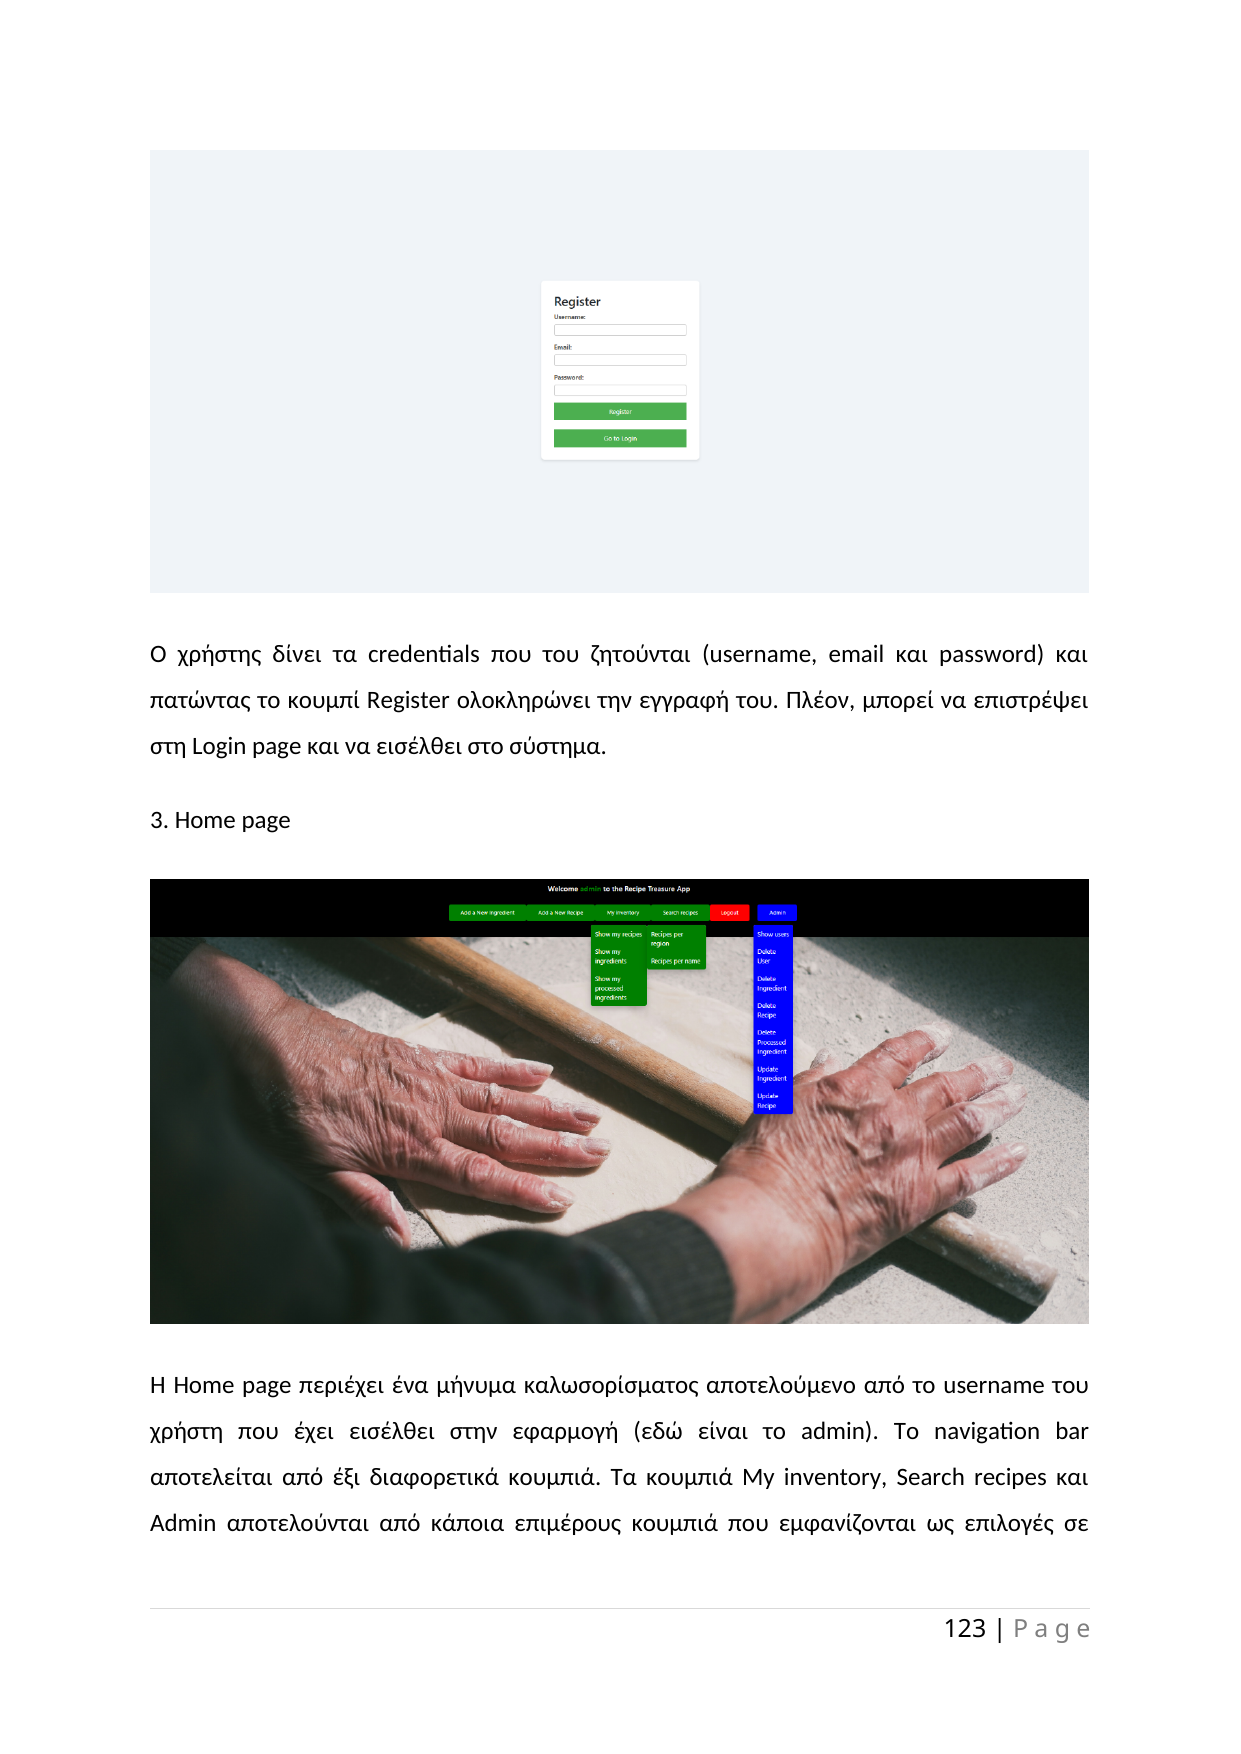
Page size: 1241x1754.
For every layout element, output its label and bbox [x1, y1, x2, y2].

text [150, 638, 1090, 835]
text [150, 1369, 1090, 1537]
picture [150, 879, 1089, 1324]
picture [150, 150, 1089, 593]
